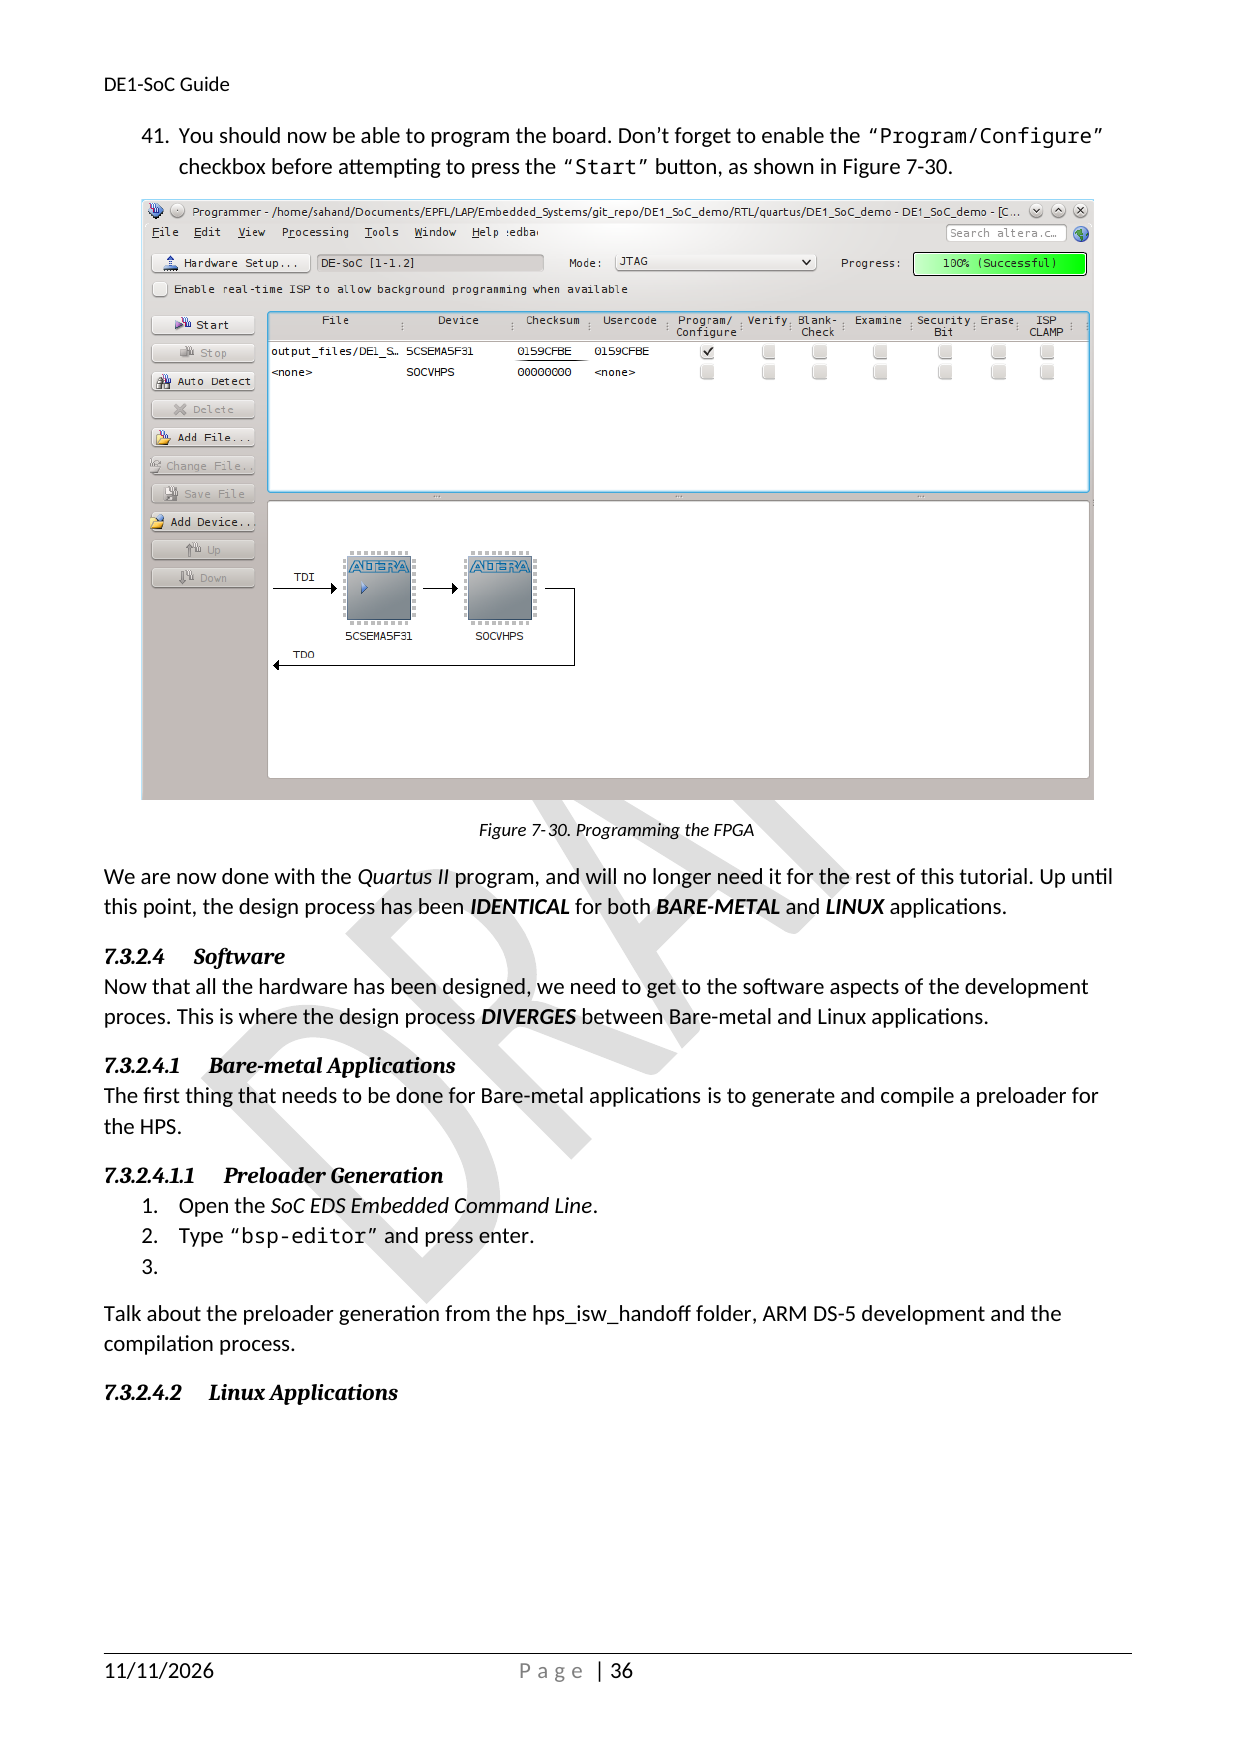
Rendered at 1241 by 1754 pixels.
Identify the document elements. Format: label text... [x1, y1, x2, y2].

subtitle Linux Applications [103, 1380, 1132, 1407]
text The first thing that needs to be done for Bare-metal applications is to generate and compile a preloader for the HPS. [103, 1082, 1132, 1140]
text Now that all the hardware has been designed, we need to get to the software aspects of the development proces. This is where the design process diverges between Bare-metal and Linux applications. [103, 972, 1132, 1030]
subtitle Bare-metal Applications [103, 1053, 1132, 1079]
text We are now done with the Quartus II program, and will no longer need it for the rest of this tutorial. Up until this point, the design process has been identical for both Bare-metal and Linux applications. [103, 862, 1132, 920]
subtitle Preloader Generation [103, 1163, 1132, 1189]
picture [141, 199, 1094, 800]
list Open the SoC EDS Embedded Command Line. [141, 1191, 1132, 1219]
text Talk about the preloader generation from the hps_isw_handoff folder, ARM DS-5 development and the compilation process. [103, 1299, 1132, 1357]
subtitle Software [103, 943, 1132, 970]
list Type “bsp-editor” and press enter. [141, 1221, 1132, 1250]
